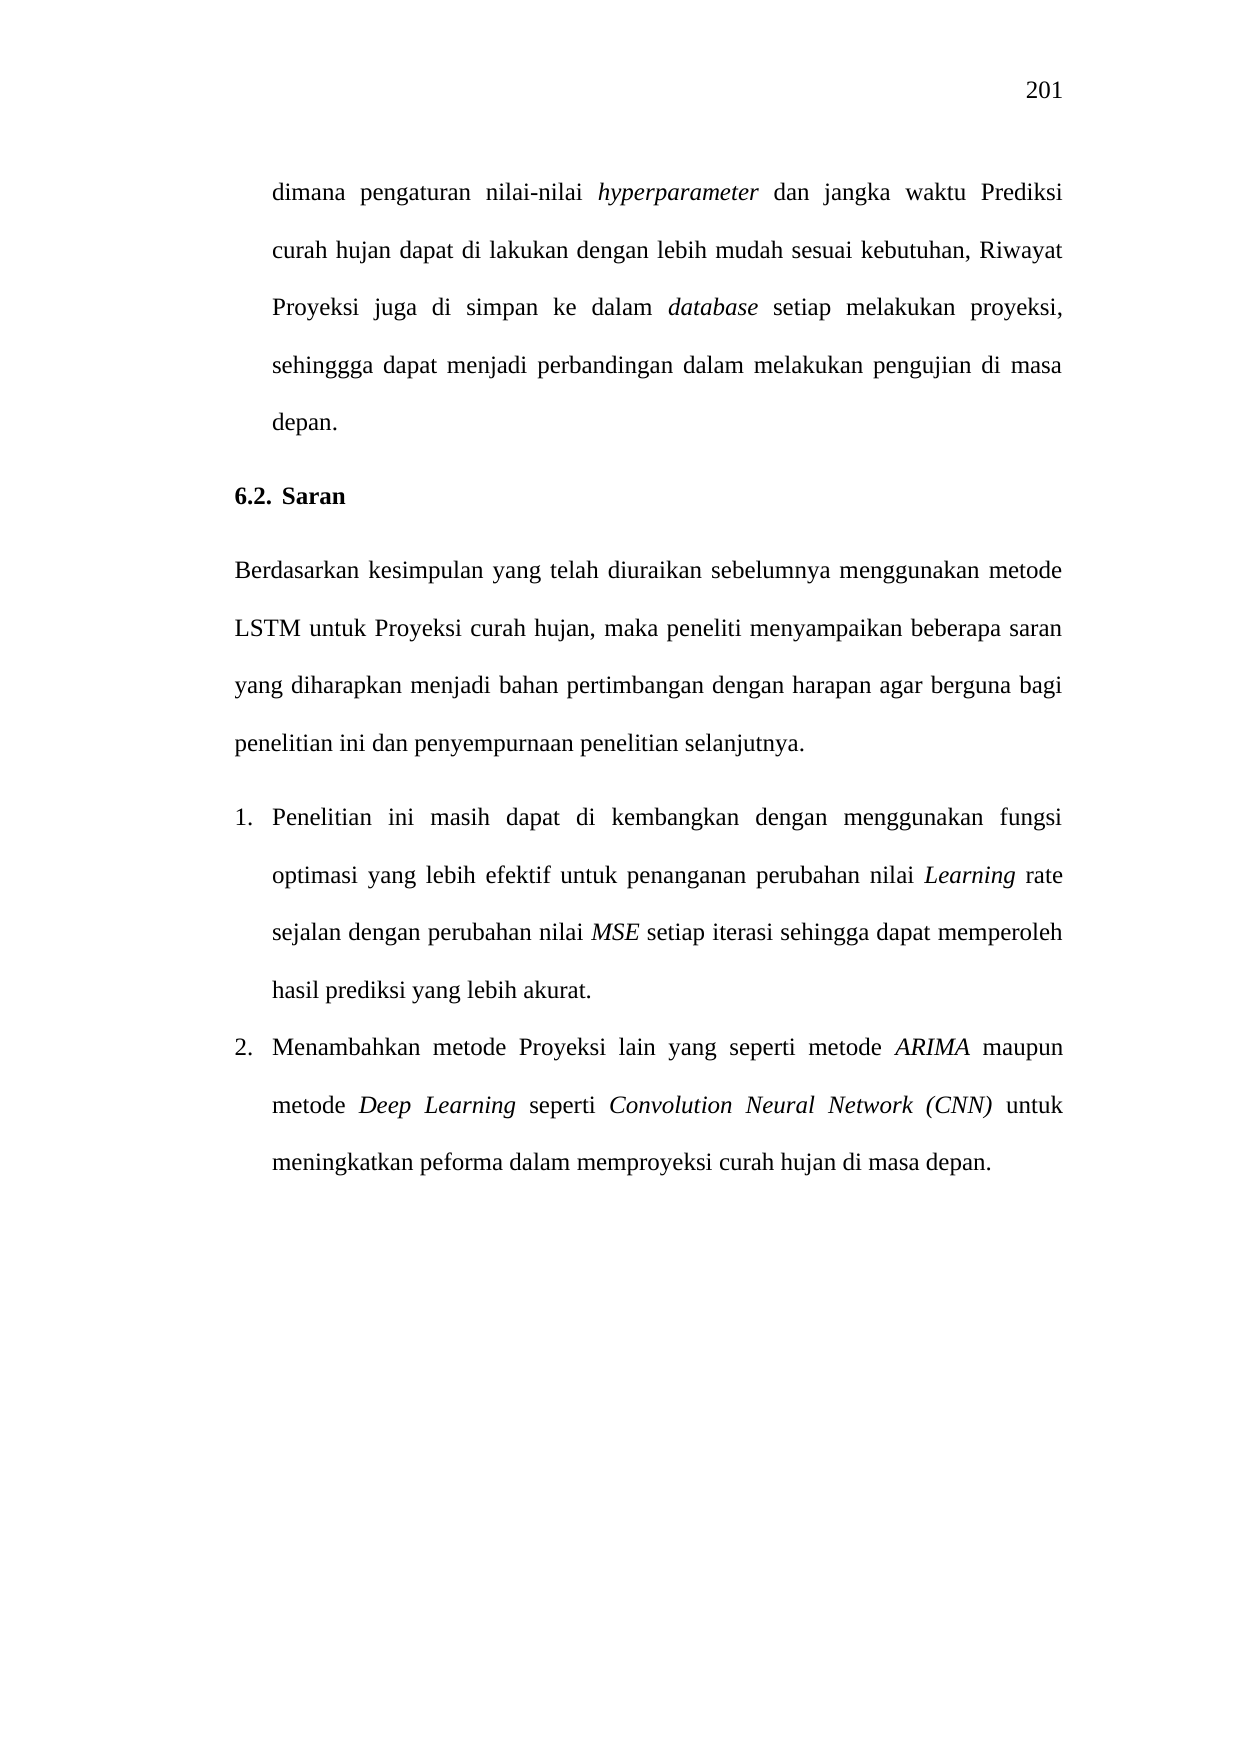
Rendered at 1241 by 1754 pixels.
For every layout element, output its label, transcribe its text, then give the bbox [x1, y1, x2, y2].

text Berdasarkan kesimpulan yang telah diuraikan sebelumnya menggunakan metode LSTM untuk Proyeksi curah hujan, maka peneliti menyampaikan beberapa saran yang diharapkan menjadi bahan pertimbangan dengan harapan agar berguna bagi penelitian ini dan penyempurnaan penelitian selanjutnya. [234, 556, 1063, 757]
list Menambahkan metode Proyeksi lain yang seperti metode ARIMA maupun metode Deep Learning seperti Convolution Neural Network (CNN) untuk meningkatkan peforma dalam memproyeksi curah hujan di masa depan. [234, 1032, 1063, 1176]
list Penelitian ini masih dapat di kembangkan dengan menggunakan fungsi optimasi yang lebih efektif untuk penanganan perubahan nilai Learning rate sejalan dengan perubahan nilai MSE setiap iterasi sehingga dapat memperoleh hasil prediksi yang lebih akurat. [234, 802, 1063, 1003]
subtitle Saran [234, 481, 1063, 510]
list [234, 177, 1063, 436]
